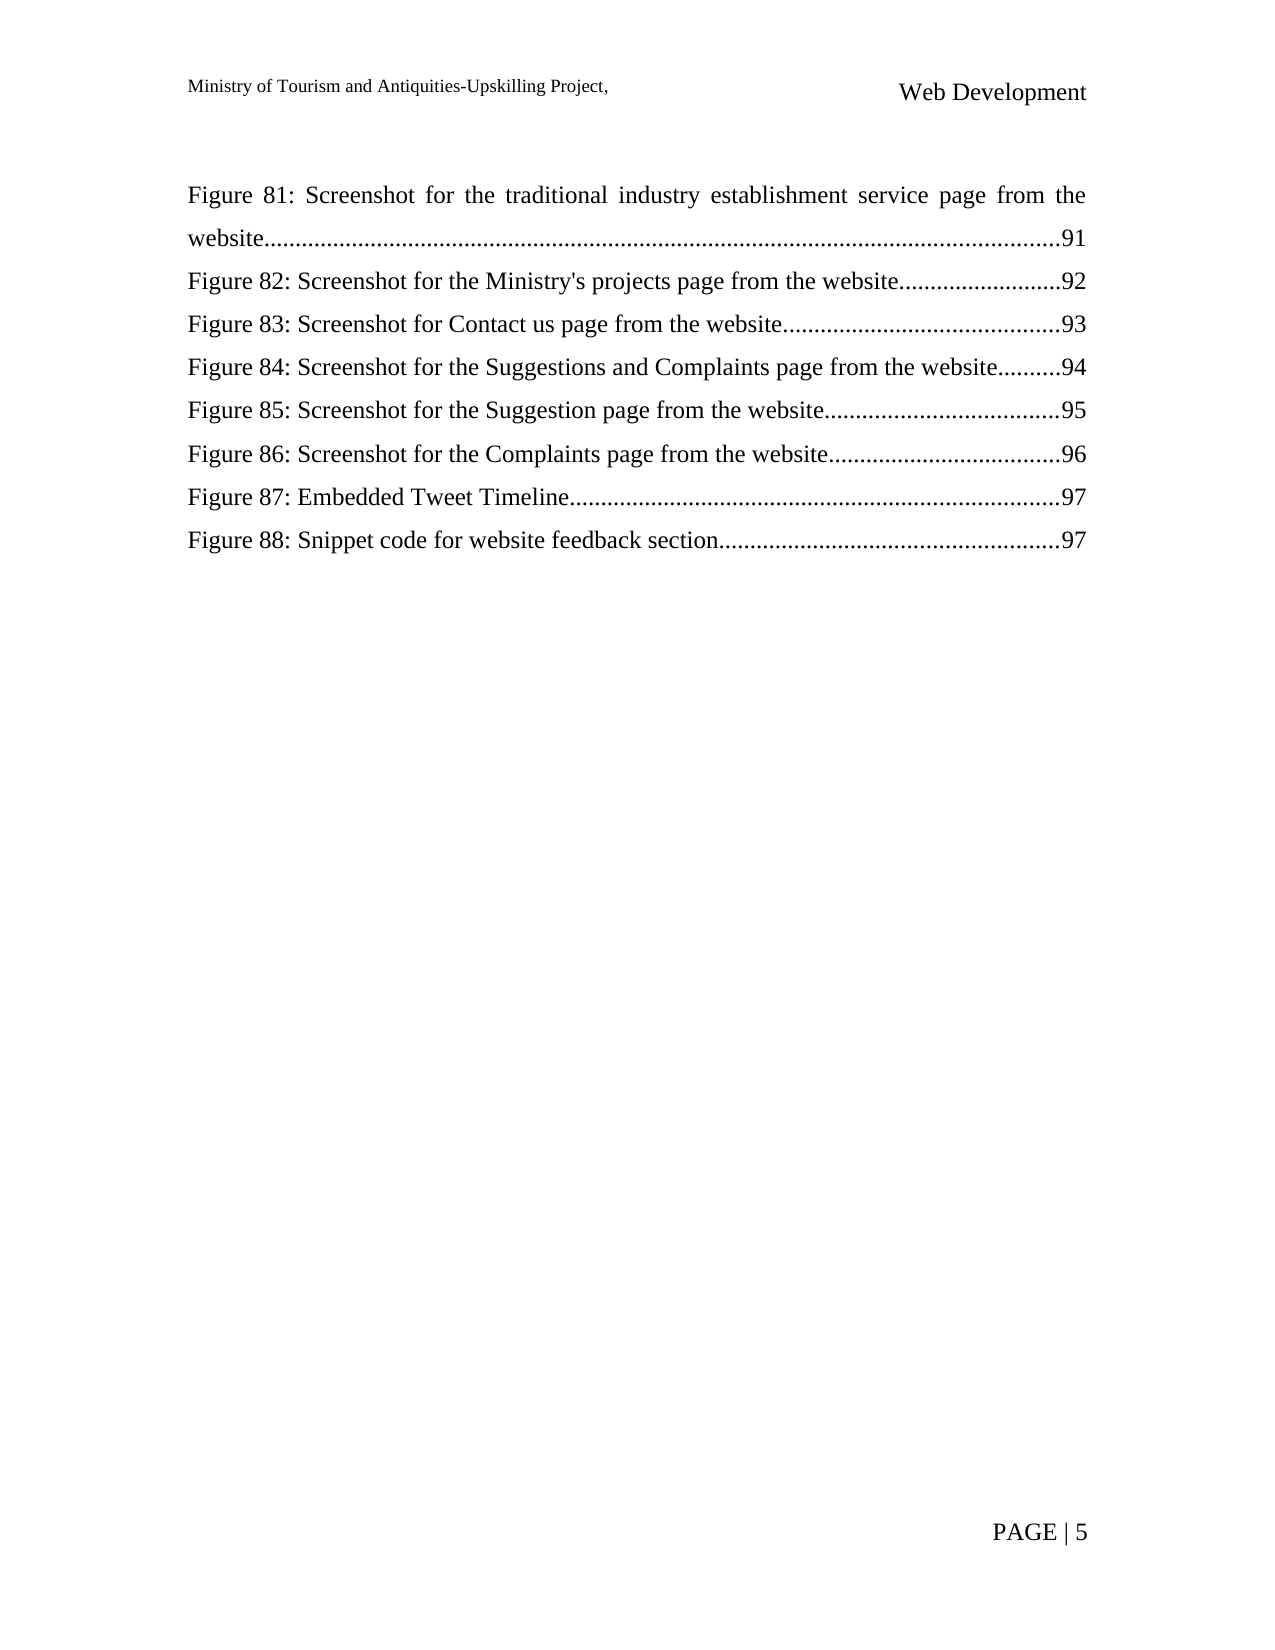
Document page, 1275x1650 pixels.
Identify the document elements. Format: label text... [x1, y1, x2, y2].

text Figure 88: Snippet code for website feedback section. 97 [187, 525, 1087, 554]
text Figure 87: Embedded Tweet Timeline 97 [187, 482, 1087, 511]
text Figure 85: Screenshot for the Suggestion page from the website. 95 [187, 396, 1087, 424]
text Figure 82: Screenshot for the Ministry's projects page from the website. 92 [187, 266, 1087, 295]
text Figure 84: Screenshot for the Suggestions and Complaints page from the website. 94 [187, 352, 1087, 381]
text Figure 86: Screenshot for the Complaints page from the website. 96 [187, 439, 1087, 467]
text Figure 81: Screenshot for the traditional industry establishment service page from the website. 91 [187, 180, 1087, 252]
text Figure 83: Screenshot for Contact us page from the website. 93 [187, 309, 1087, 338]
